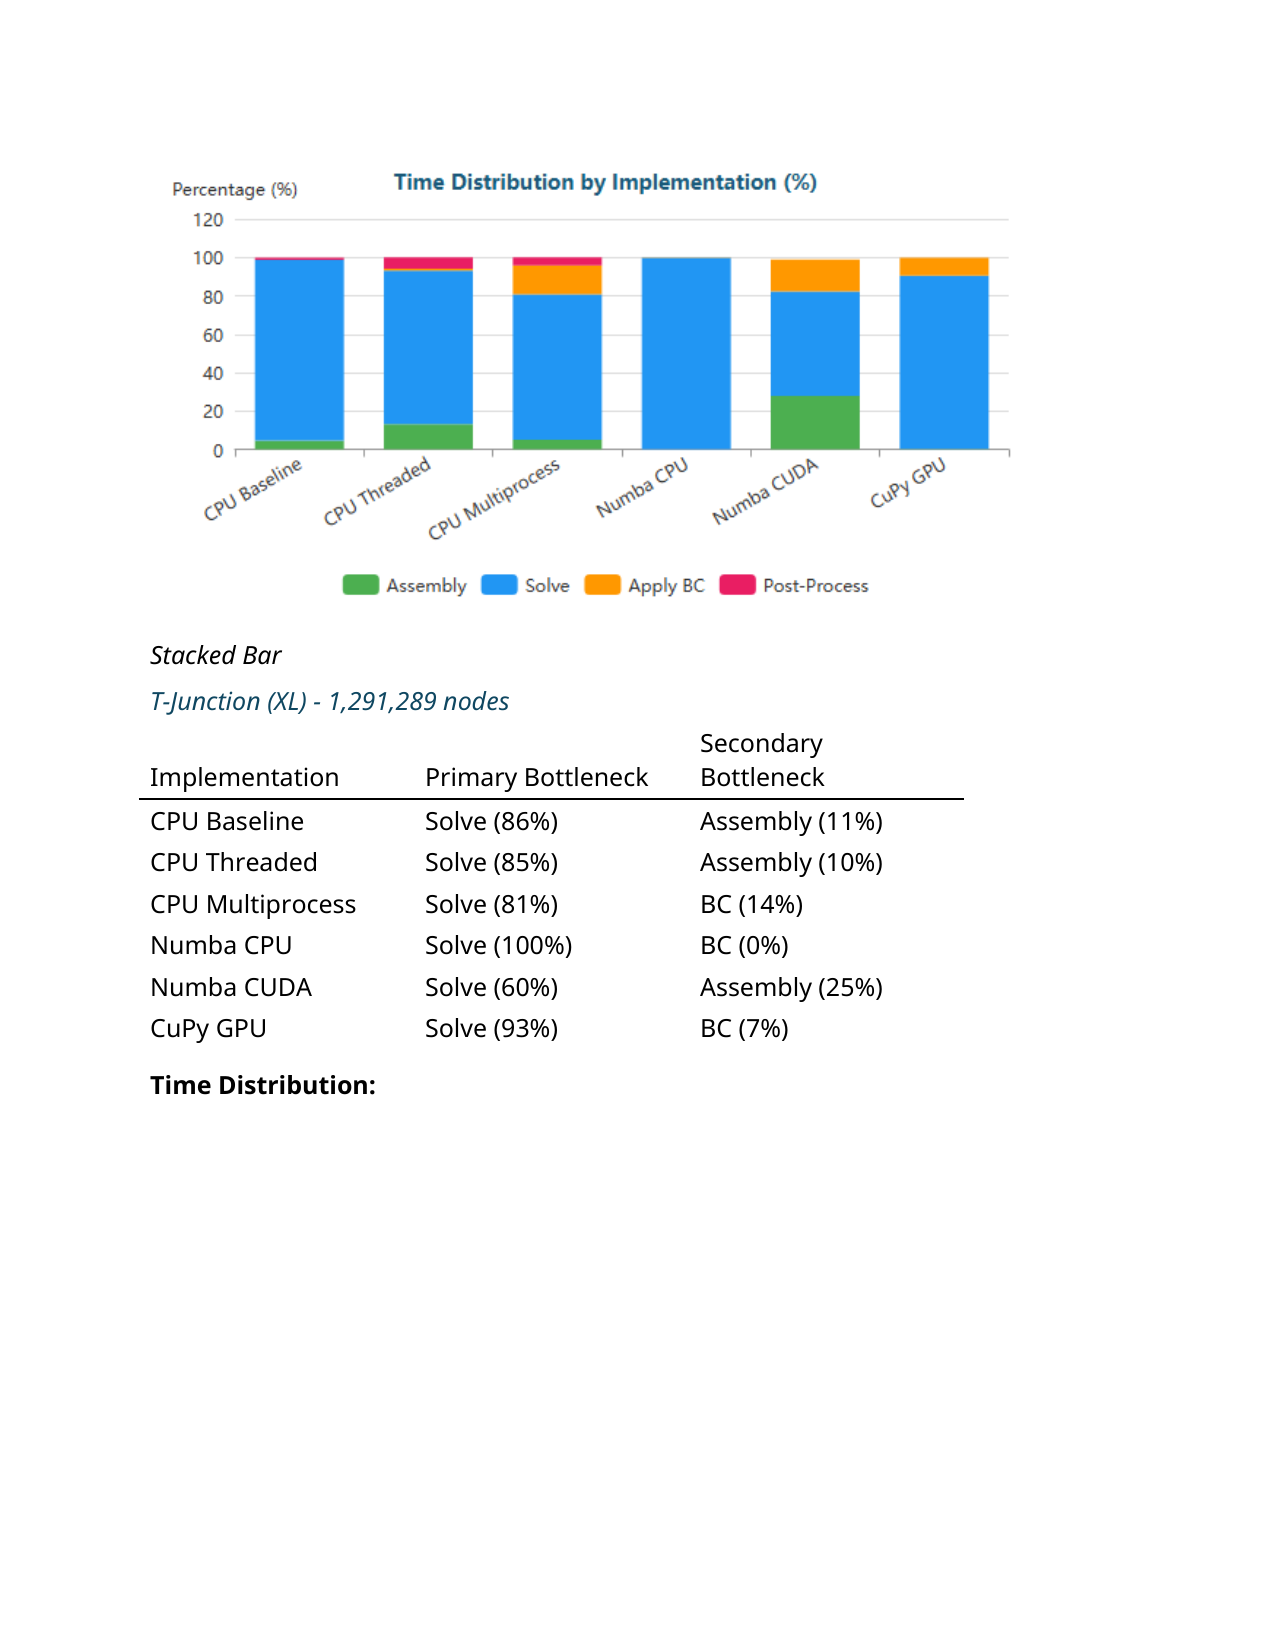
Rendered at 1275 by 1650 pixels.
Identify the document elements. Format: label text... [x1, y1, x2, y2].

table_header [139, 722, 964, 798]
subtitle T-Junction (XL) - 1,291,289 nodes [150, 684, 1125, 718]
picture [168, 150, 1044, 617]
text Stacked Bar [150, 637, 1125, 672]
text Time Distribution: [150, 1068, 1125, 1102]
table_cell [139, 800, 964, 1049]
